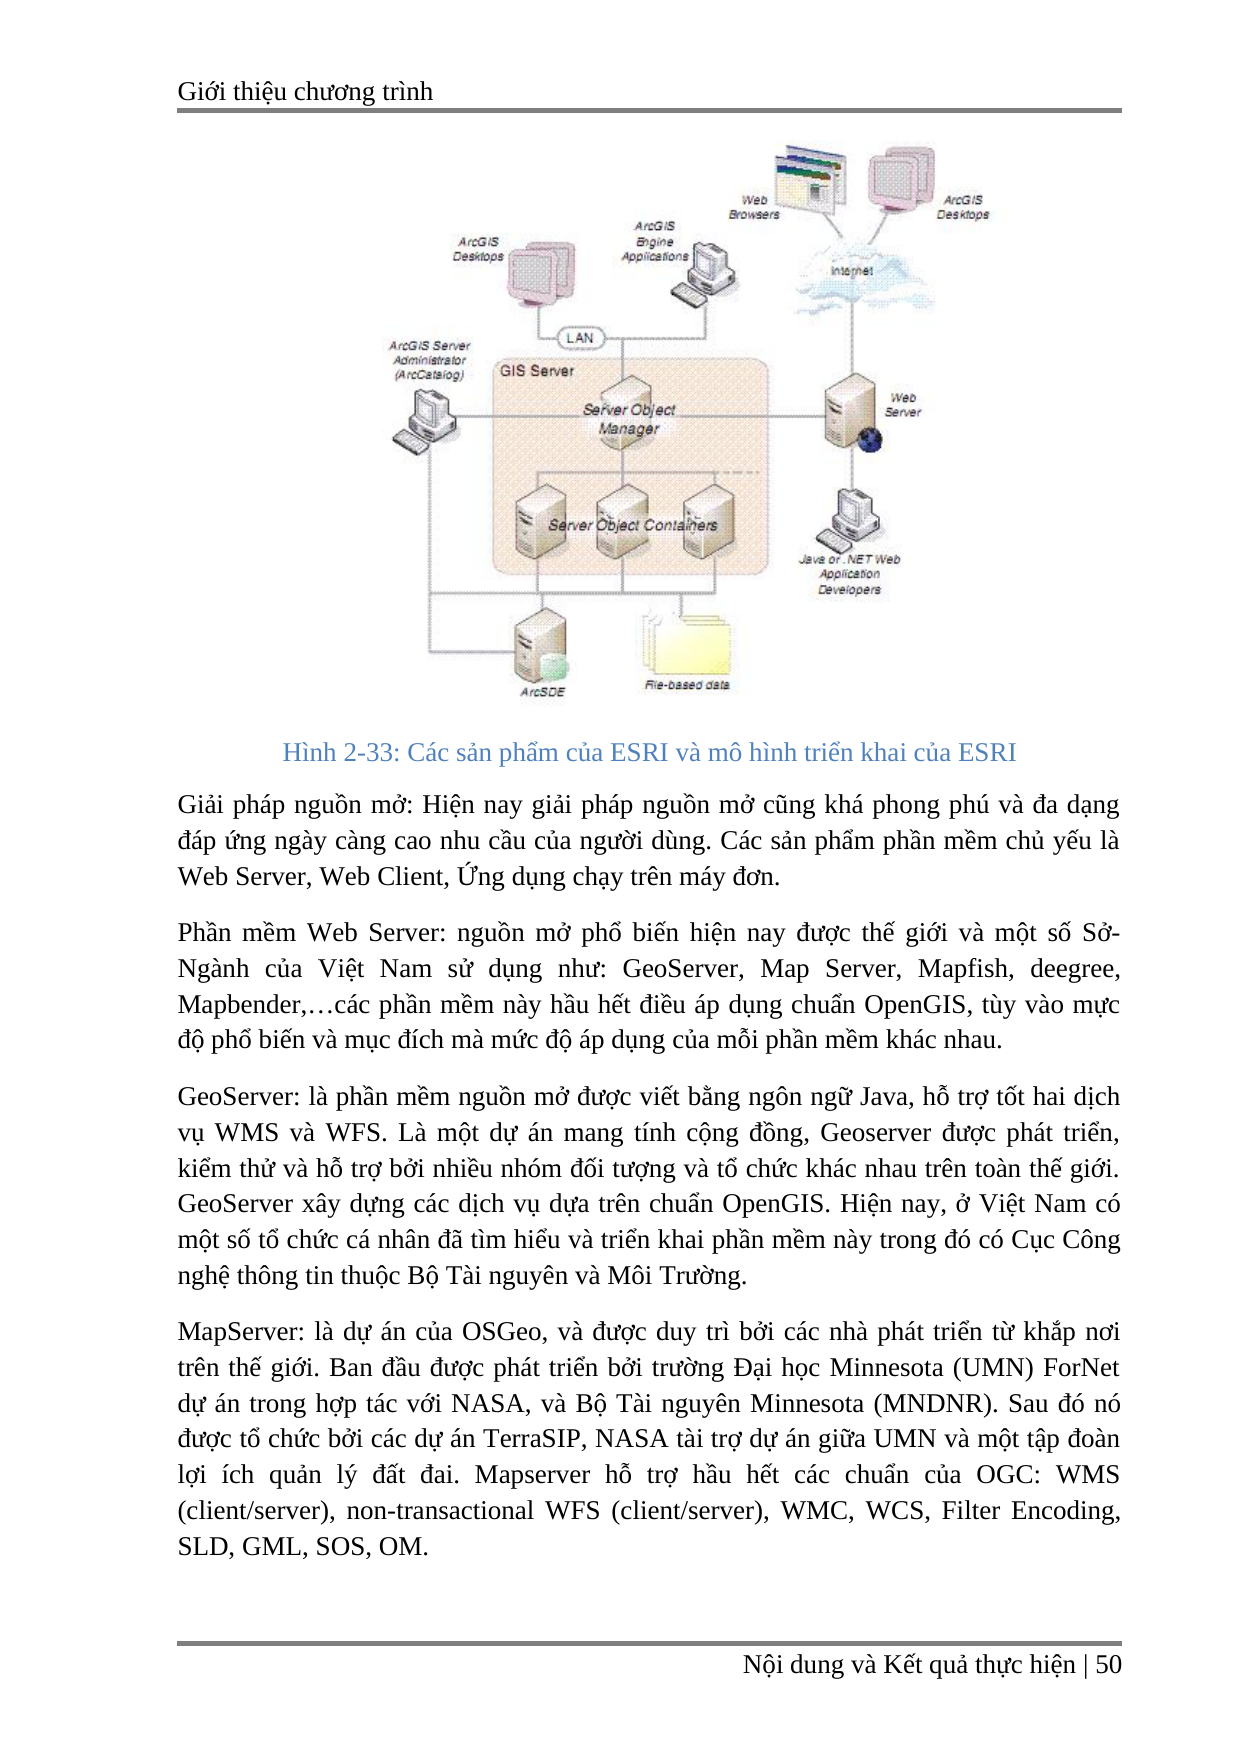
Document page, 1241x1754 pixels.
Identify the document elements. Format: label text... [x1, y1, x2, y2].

text GeoServer: là phần mềm nguồn mở được viết bằng ngôn ngữ Java, hỗ trợ tốt hai dịch vụ WMS và WFS. Là một dự án mang tính cộng đồng, Geoserver được phát triển, kiểm thử và hỗ trợ bởi nhiều nhóm đối tượng và tổ chức khác nhau trên toàn thế giới. GeoServer xây dựng các dịch vụ dựa trên chuẩn OpenGIS. Hiện nay, ở Việt Nam có một số tổ chức cá nhân đã tìm hiểu và triển khai phần mềm này trong đó có Cục Công nghệ thông tin thuộc Bộ Tài nguyên và Môi Trường. [177, 1080, 1122, 1290]
text MapServer: là dự án của OSGeo, và được duy trì bởi các nhà phát triển từ khắp nơi trên thế giới. Ban đầu được phát triển bởi trường Đại học Minnesota (UMN) ForNet dự án trong hợp tác với NASA, và Bộ Tài nguyên Minnesota (MNDNR). Sau đó nó được tổ chức bởi các dự án TerraSIP, NASA tài trợ dự án giữa UMN và một tập đoàn lợi ích quản lý đất đai. Mapserver hỗ trợ hầu hết các chuẩn của OGC: WMS (client/server), non-transactional WFS (client/server), WMC, WCS, Filter Encoding, SLD, GML, SOS, OM. [177, 1315, 1122, 1561]
picture [289, 118, 1010, 711]
text Phần mềm Web Server: nguồn mở phổ biến hiện nay được thế giới và một số Sở-Ngành của Việt Nam sử dụng như: GeoServer, Map Server, Mapfish, deegree, Mapbender,…các phần mềm này hầu hết điều áp dụng chuẩn OpenGIS, tùy vào mực độ phổ biến và mục đích mà mức độ áp dụng của mỗi phần mềm khác nhau. [177, 916, 1122, 1055]
text Giải pháp nguồn mở: Hiện nay giải pháp nguồn mở cũng khá phong phú và đa dạng đáp ứng ngày càng cao nhu cầu của người dùng. Các sản phẩm phần mềm chủ yếu là Web Server, Web Client, Ứng dụng chạy trên máy đơn. [177, 788, 1122, 891]
